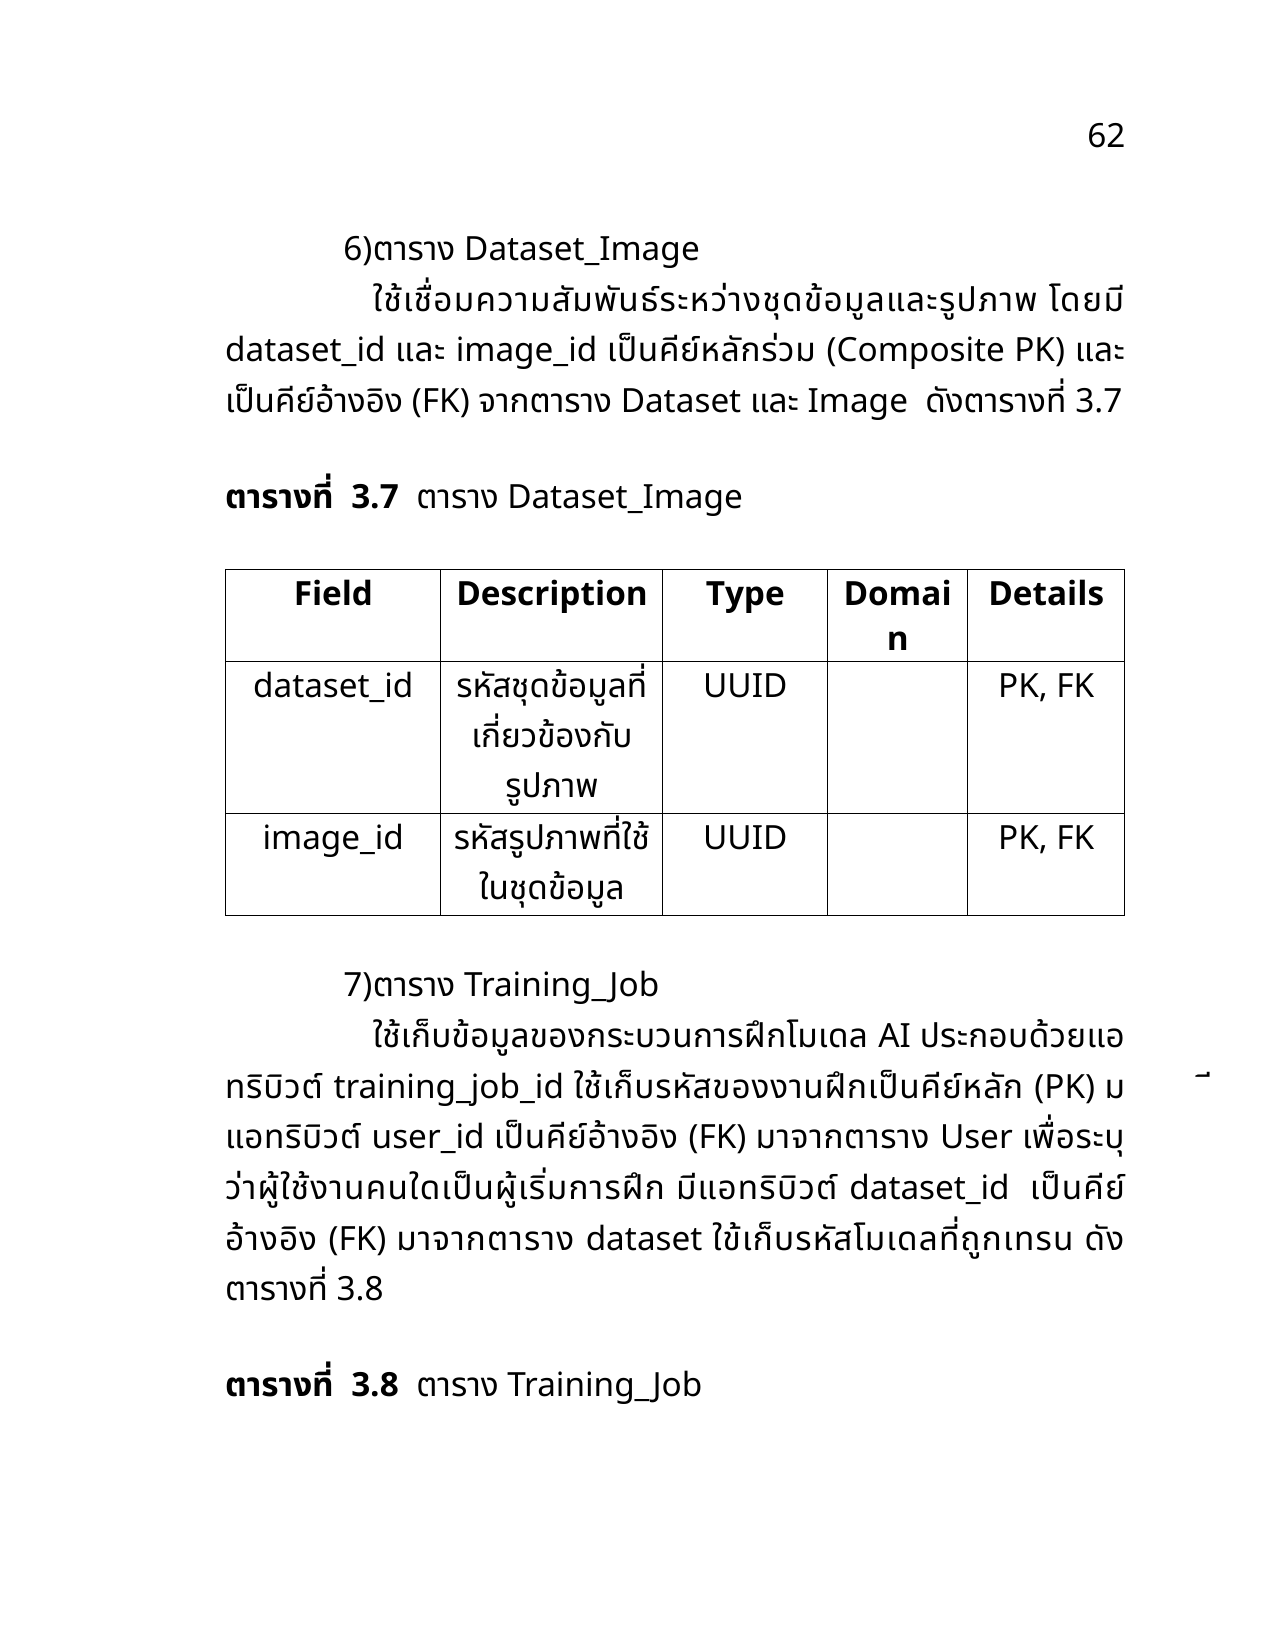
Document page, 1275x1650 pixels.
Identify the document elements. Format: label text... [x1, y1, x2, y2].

table_cell PK, FK [968, 814, 1124, 915]
table_cell UUID [663, 814, 827, 915]
table_header Details [968, 570, 1124, 661]
table_cell รหัสรูปภาพที่ใช้ในชุดข้อมูล [441, 814, 662, 915]
table_cell [828, 662, 967, 813]
text 7) ตาราง Training_Job [225, 961, 1125, 1012]
table_header Domain [828, 570, 967, 661]
table_cell PK, FK [968, 662, 1124, 813]
table_header Type [663, 570, 827, 661]
table_header Description [441, 570, 662, 661]
table_cell [828, 814, 967, 915]
table_cell UUID [663, 662, 827, 813]
text ใช้เชื่อมความสัมพันธ์ระหว่างชุดข้อมูลและรูปภาพ โดยมี dataset_id และ image_id เป็นคีย์หลักร่วม (Composite PK) และเป็นคีย์อ้างอิง (FK) จากตาราง Dataset และ Image ดังตารางที่ 3.7 [225, 276, 1125, 427]
text 6) ตาราง Dataset_Image [225, 225, 1125, 276]
table_cell dataset_id [226, 662, 440, 813]
table_header Field [226, 570, 440, 661]
text ตารางที่ 3.7 ตาราง Dataset_Image [225, 473, 1125, 523]
text ใช้เก็บข้อมูลของกระบวนการฝึกโมเดล AI ประกอบด้วยแอทริบิวต์ training_job_id ใช้เก็บรหัสของงานฝึกเป็นคีย์หลัก (PK) มีแอทริบิวต์ user_id เป็นคีย์อ้างอิง (FK) มาจากตาราง User เพื่อระบุว่าผู้ใช้งานคนใดเป็นผู้เริ่มการฝึก มีแอทริบิวต์ dataset_id เป็นคีย์อ้างอิง (FK) มาจากตาราง dataset ใข้เก็บรหัสโมเดลที่ถูกเทรน ดังตารางที่ 3.8 [225, 1012, 1125, 1316]
text ตารางที่ 3.8 ตาราง Training_Job [225, 1361, 1125, 1412]
table_cell image_id [226, 814, 440, 915]
table_cell รหัสชุดข้อมูลที่เกี่ยวข้องกับรูปภาพ [441, 662, 662, 813]
